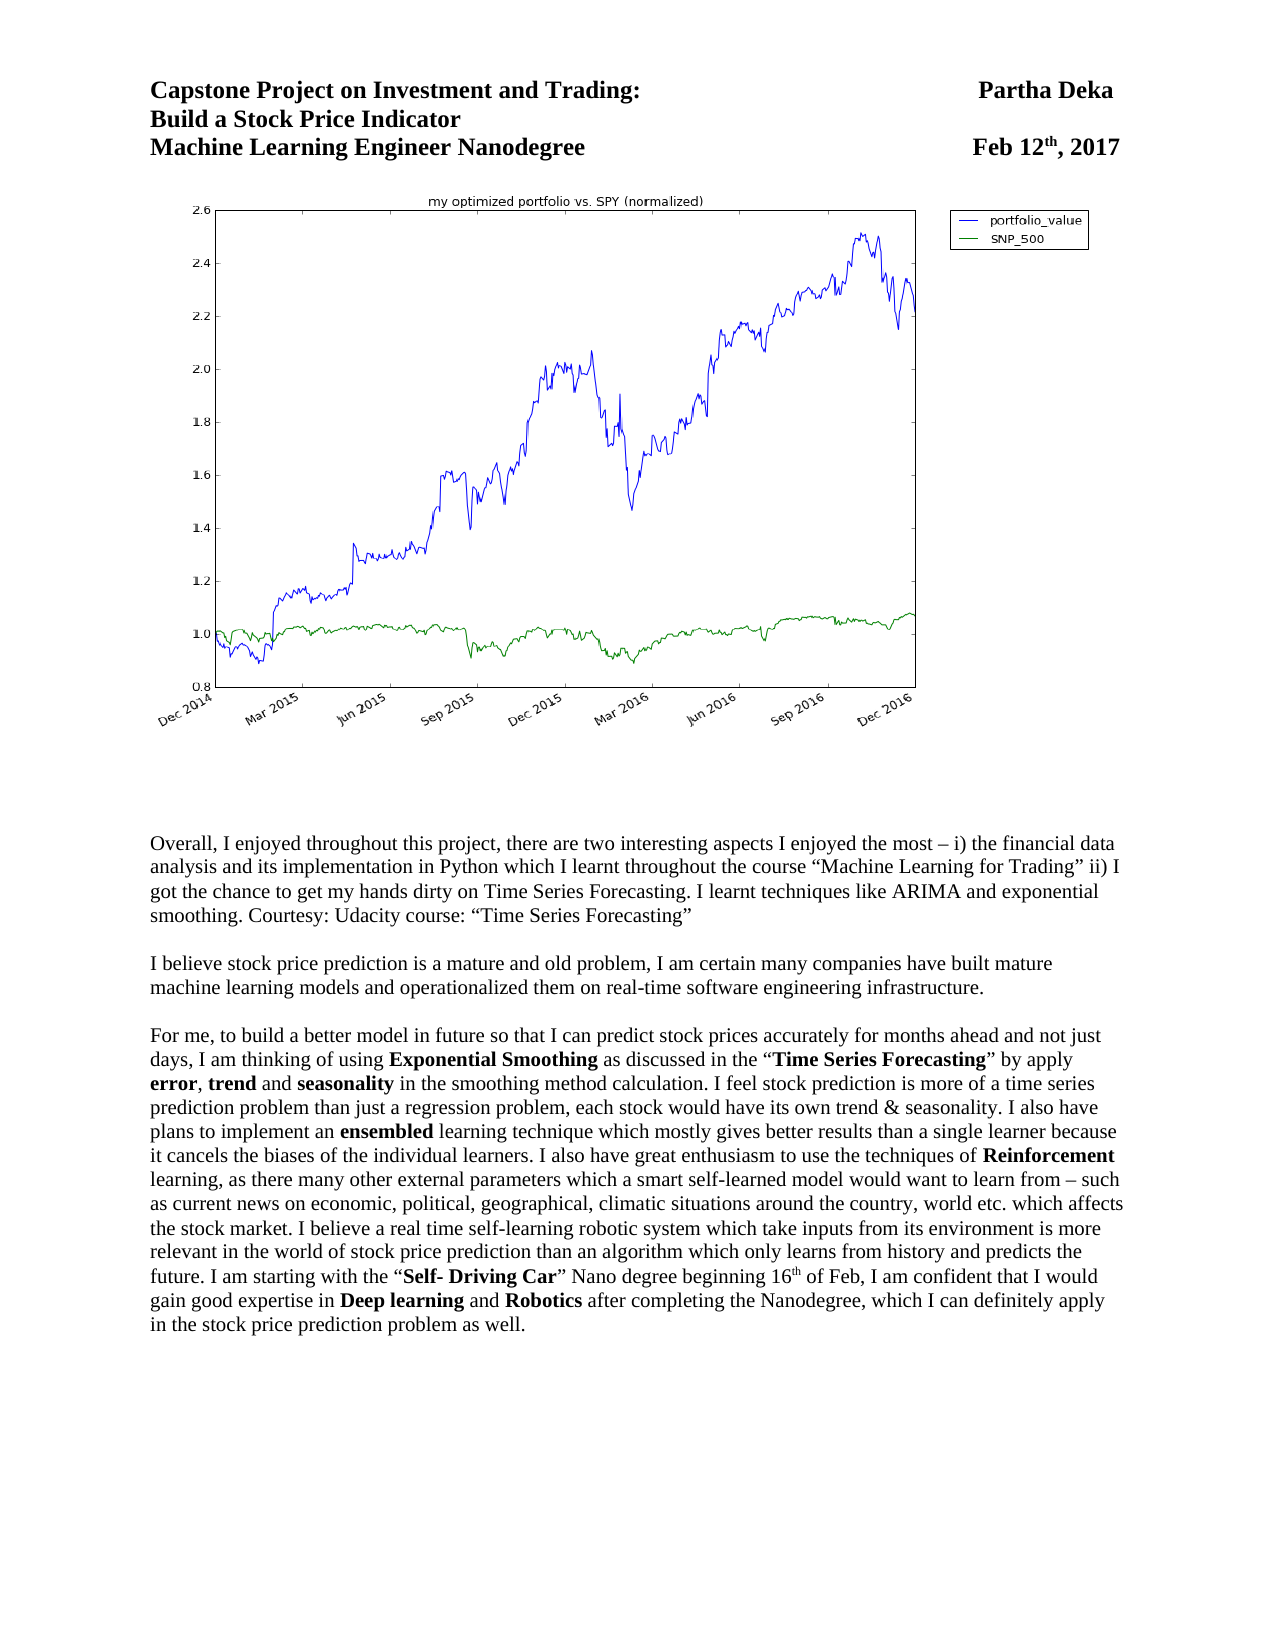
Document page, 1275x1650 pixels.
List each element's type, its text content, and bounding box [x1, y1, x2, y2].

picture [150, 190, 1096, 735]
text For me, to build a better model in future so that I can predict stock prices accurately for months ahead and not just days, I am thinking of using Exponential Smoothing as discussed in the “Time Series Forecasting” by apply error, trend and seasonality in the smoothing method calculation. I feel stock prediction is more of a time series prediction problem than just a regression problem, each stock would have its own trend & seasonality. I also have plans to implement an ensembled learning technique which mostly gives better results than a single learner because it cancels the biases of the individual learners. I also have great enthusiasm to use the techniques of Reinforcement learning, as there many other external parameters which a smart self-learned model would want to learn from – such as current news on economic, political, geographical, climatic situations around the country, world etc. which affects the stock market. I believe a real time self-learning robotic system which take inputs from its environment is more relevant in the world of stock price prediction than an algorithm which only learns from history and predicts the future. I am starting with the “Self- Driving Car” Nano degree beginning 16th of Feb, I am confident that I would gain good expertise in Deep learning and Robotics after completing the Nanodegree, which I can definitely apply in the stock price prediction problem as well. [150, 1023, 1125, 1336]
text I believe stock price prediction is a mature and old problem, I am certain many companies have built mature machine learning models and operationalized them on real-time software engineering infrastructure. [150, 951, 1125, 999]
text Overall, I enjoyed throughout this project, there are two interesting aspects I enjoyed the most – i) the financial data analysis and its implementation in Python which I learnt throughout the course “Machine Learning for Trading” ii) I got the chance to get my hands dirty on Time Series Forecasting. I learnt techniques like ARIMA and exponential smoothing. Courtesy: Udacity course: “Time Series Forecasting” [150, 830, 1125, 927]
